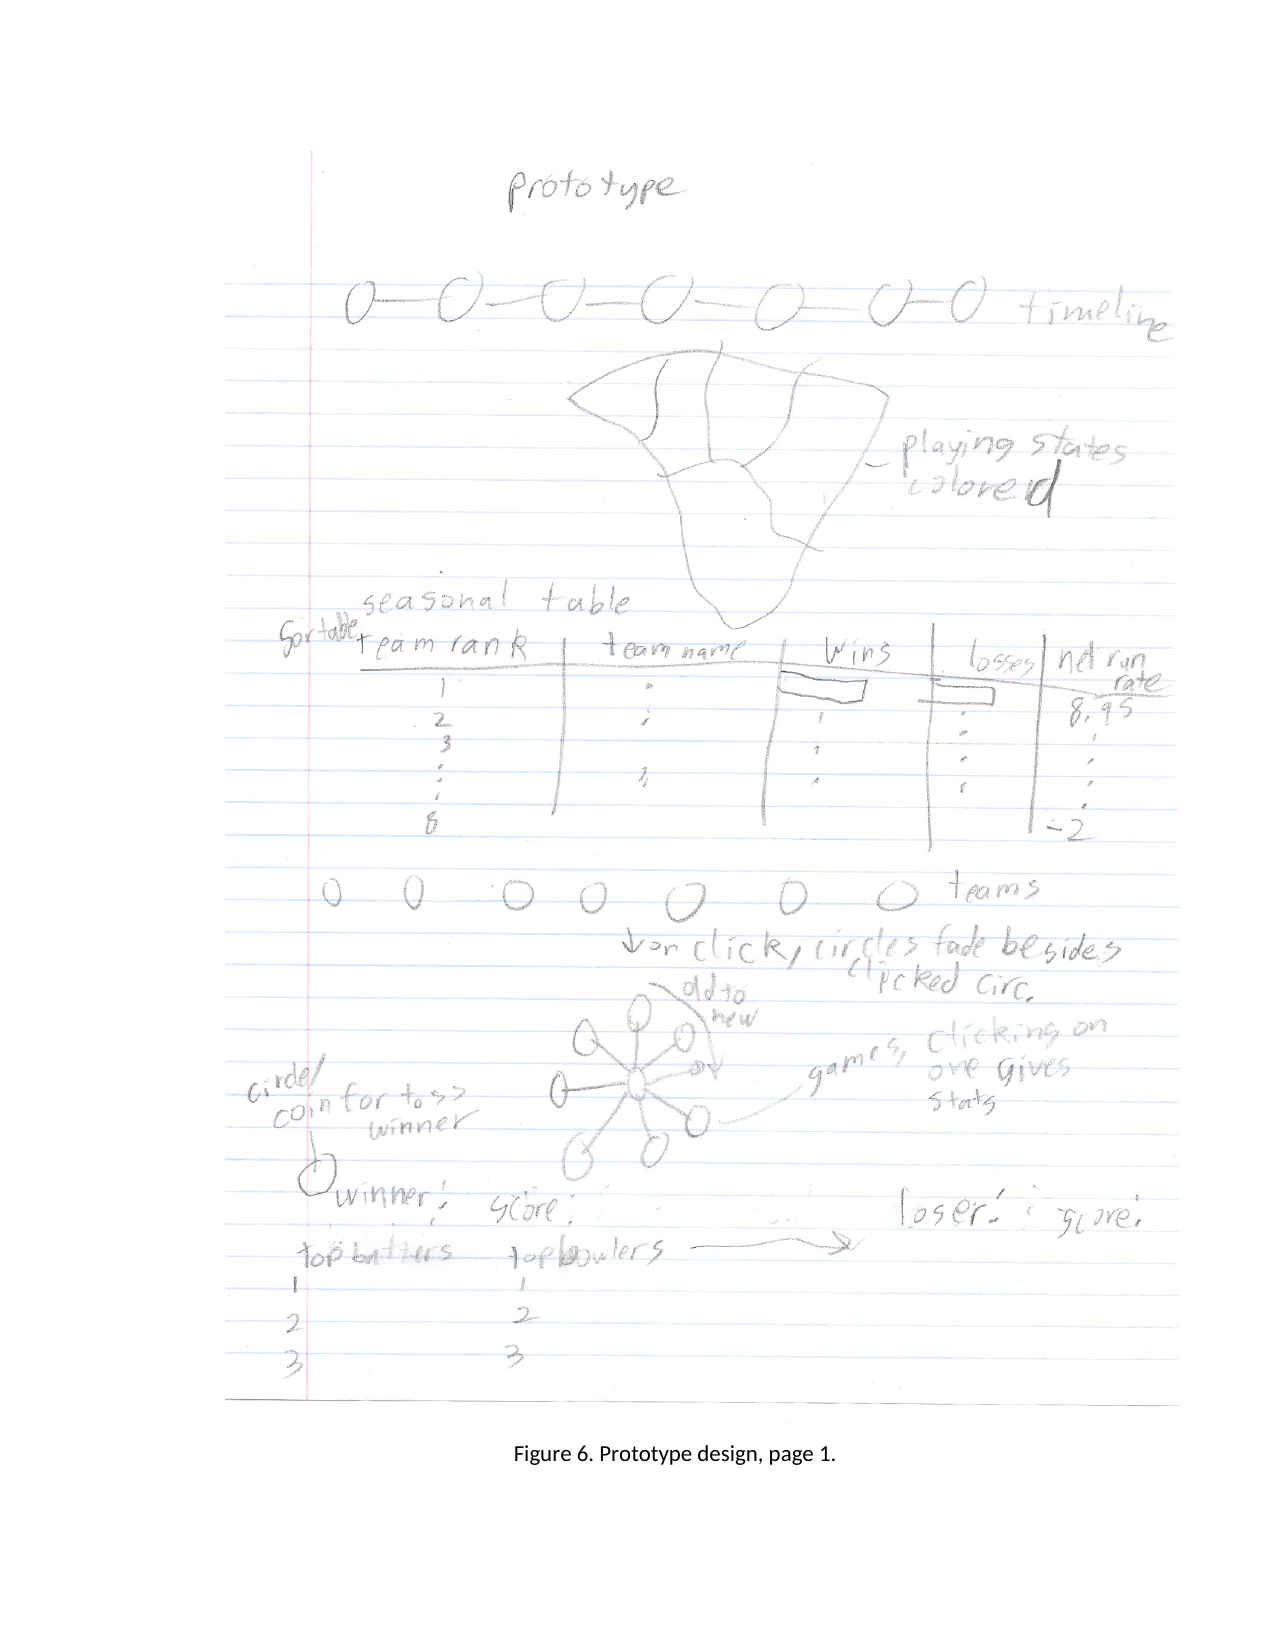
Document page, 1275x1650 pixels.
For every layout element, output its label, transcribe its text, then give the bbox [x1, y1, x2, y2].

text Figure 6. Prototype design, page 1. [225, 1437, 1125, 1467]
